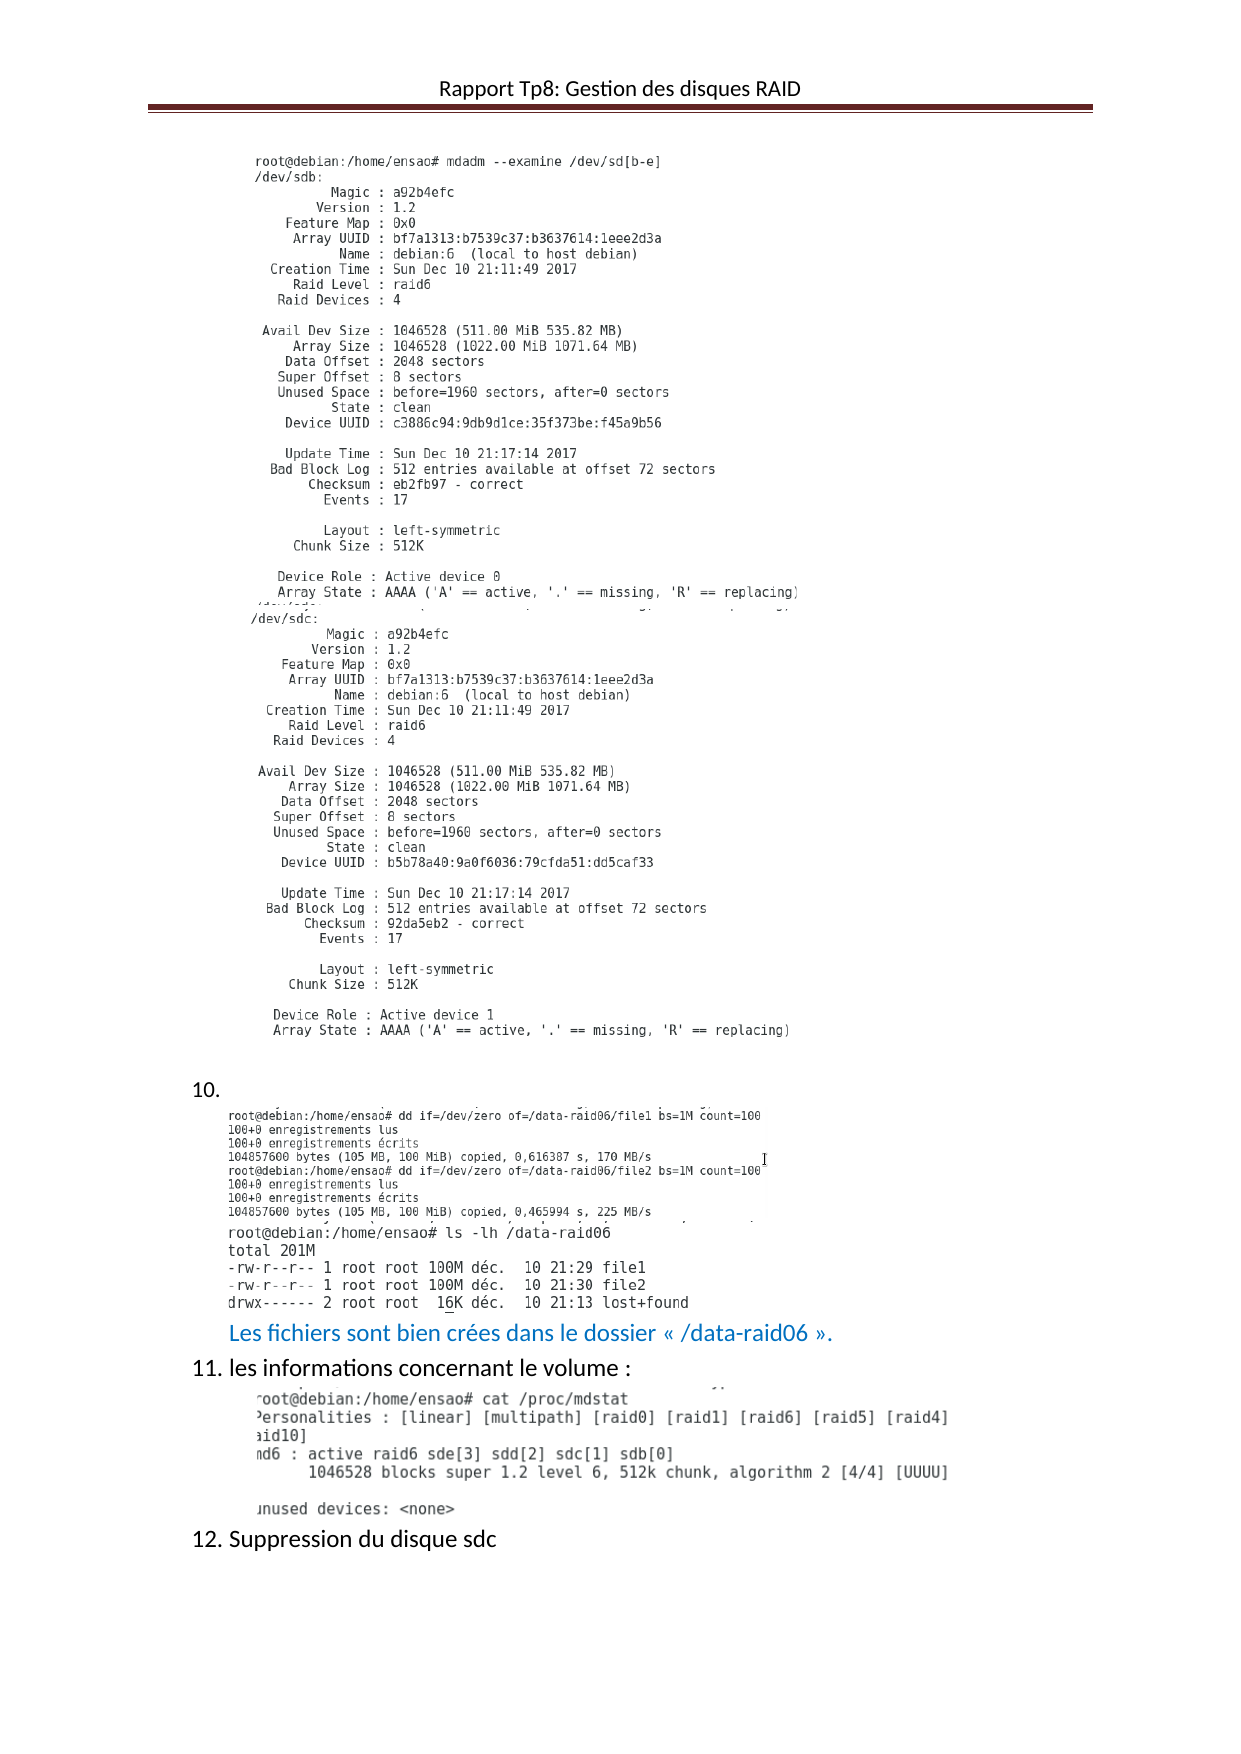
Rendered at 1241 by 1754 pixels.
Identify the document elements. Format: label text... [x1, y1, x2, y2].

list les informations concernant le volume : [191, 1352, 1093, 1383]
picture [257, 1387, 958, 1519]
picture [255, 153, 797, 605]
picture [228, 1107, 768, 1218]
picture [251, 609, 796, 1039]
list Suppression du disque sdc [191, 1523, 1093, 1553]
picture [228, 1221, 762, 1313]
list Les fichiers sont bien crées dans le dossier « /data-raid06 ». [229, 1317, 1093, 1348]
